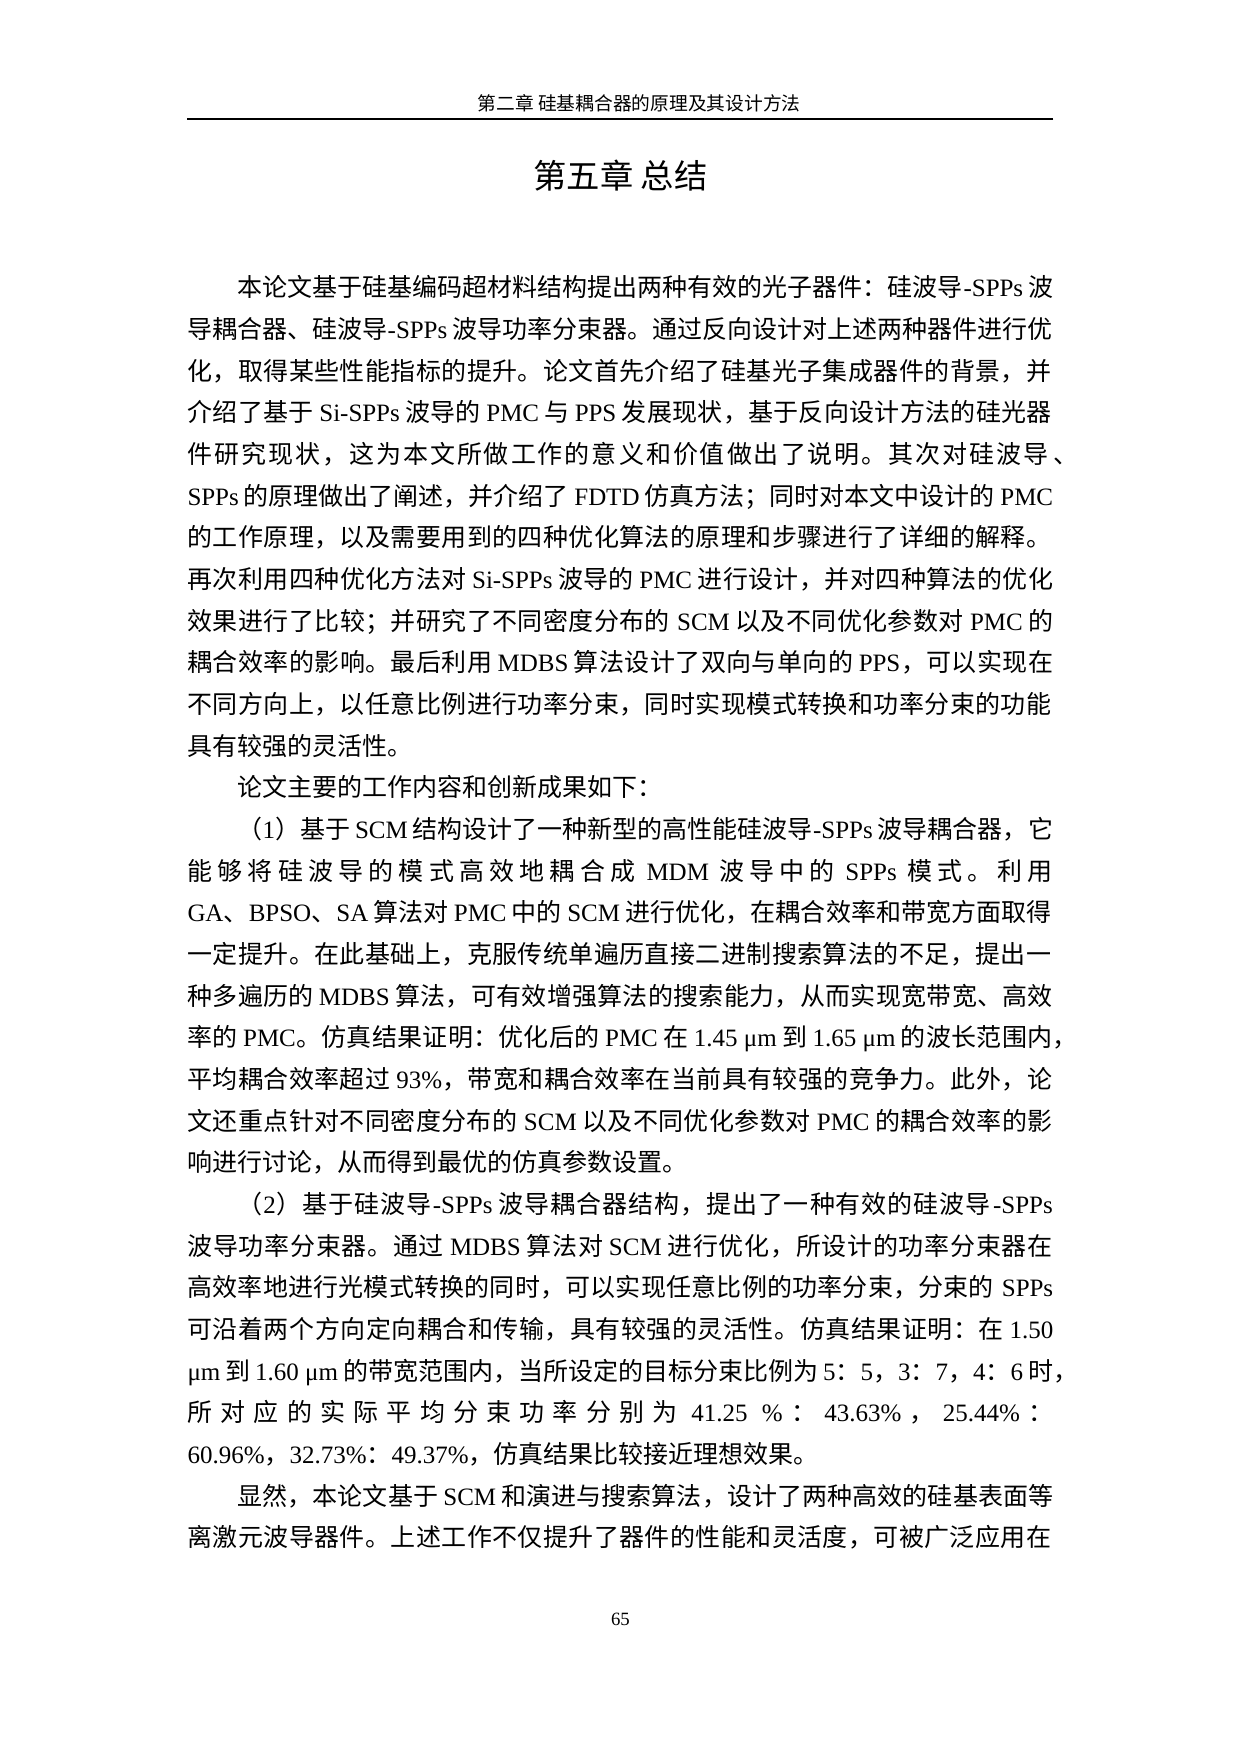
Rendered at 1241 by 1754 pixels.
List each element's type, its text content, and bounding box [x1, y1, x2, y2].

subtitle 第五章 总结 [187, 150, 1053, 198]
text 论文主要的工作内容和创新成果如下： [187, 763, 1053, 805]
text 本论文基于硅基编码超材料结构提出两种有效的光子器件：硅波导-SPPs波导耦合器、硅波导-SPPs波导功率分束器。通过反向设计对上述两种器件进行优化，取得某些性能指标的提升。论文首先介绍了硅基光子集成器件的背景，并介绍了基于Si-SPPs波导的PMC与PPS发展现状，基于反向设计方法的硅光器件研究现状，这为本文所做工作的意义和价值做出了说明。其次对硅波导、SPPs的原理做出了阐述，并介绍了FDTD仿真方法；同时对本文中设计的PMC的工作原理，以及需要用到的四种优化算法的原理和步骤进行了详细的解释。再次利用四种优化方法对Si-SPPs波导的PMC进行设计，并对四种算法的优化效果进行了比较；并研究了不同密度分布的SCM以及不同优化参数对PMC的耦合效率的影响。最后利用MDBS算法设计了双向与单向的PPS，可以实现在不同方向上，以任意比例进行功率分束，同时实现模式转换和功率分束的功能，具有较强的灵活性。 [187, 263, 1053, 763]
text （2）基于硅波导-SPPs波导耦合器结构，提出了一种有效的硅波导-SPPs波导功率分束器。通过MDBS算法对SCM进行优化，所设计的功率分束器在高效率地进行光模式转换的同时，可以实现任意比例的功率分束，分束的SPPs可沿着两个方向定向耦合和传输，具有较强的灵活性。仿真结果证明：在1.50 μm到1.60 μm的带宽范围内，当所设定的目标分束比例为5：5，3：7，4：6时，所对应的实际平均分束功率分别为41.25 %：43.63%，25.44%：60.96%，32.73%：49.37%，仿真结果比较接近理想效果。 [187, 1180, 1053, 1472]
text （1）基于SCM结构设计了一种新型的高性能硅波导-SPPs波导耦合器，它能够将硅波导的模式高效地耦合成MDM波导中的SPPs模式。利用GA、BPSO、SA算法对PMC中的SCM进行优化，在耦合效率和带宽方面取得一定提升。在此基础上，克服传统单遍历直接二进制搜索算法的不足，提出一种多遍历的MDBS算法，可有效增强算法的搜索能力，从而实现宽带宽、高效率的PMC。仿真结果证明：优化后的PMC在1.45 μm到1.65 μm的波长范围内，平均耦合效率超过93%，带宽和耦合效率在当前具有较强的竞争力。此外，论文还重点针对不同密度分布的SCM以及不同优化参数对PMC的耦合效率的影响进行讨论，从而得到最优的仿真参数设置。 [187, 805, 1053, 1180]
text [187, 1472, 1053, 1555]
